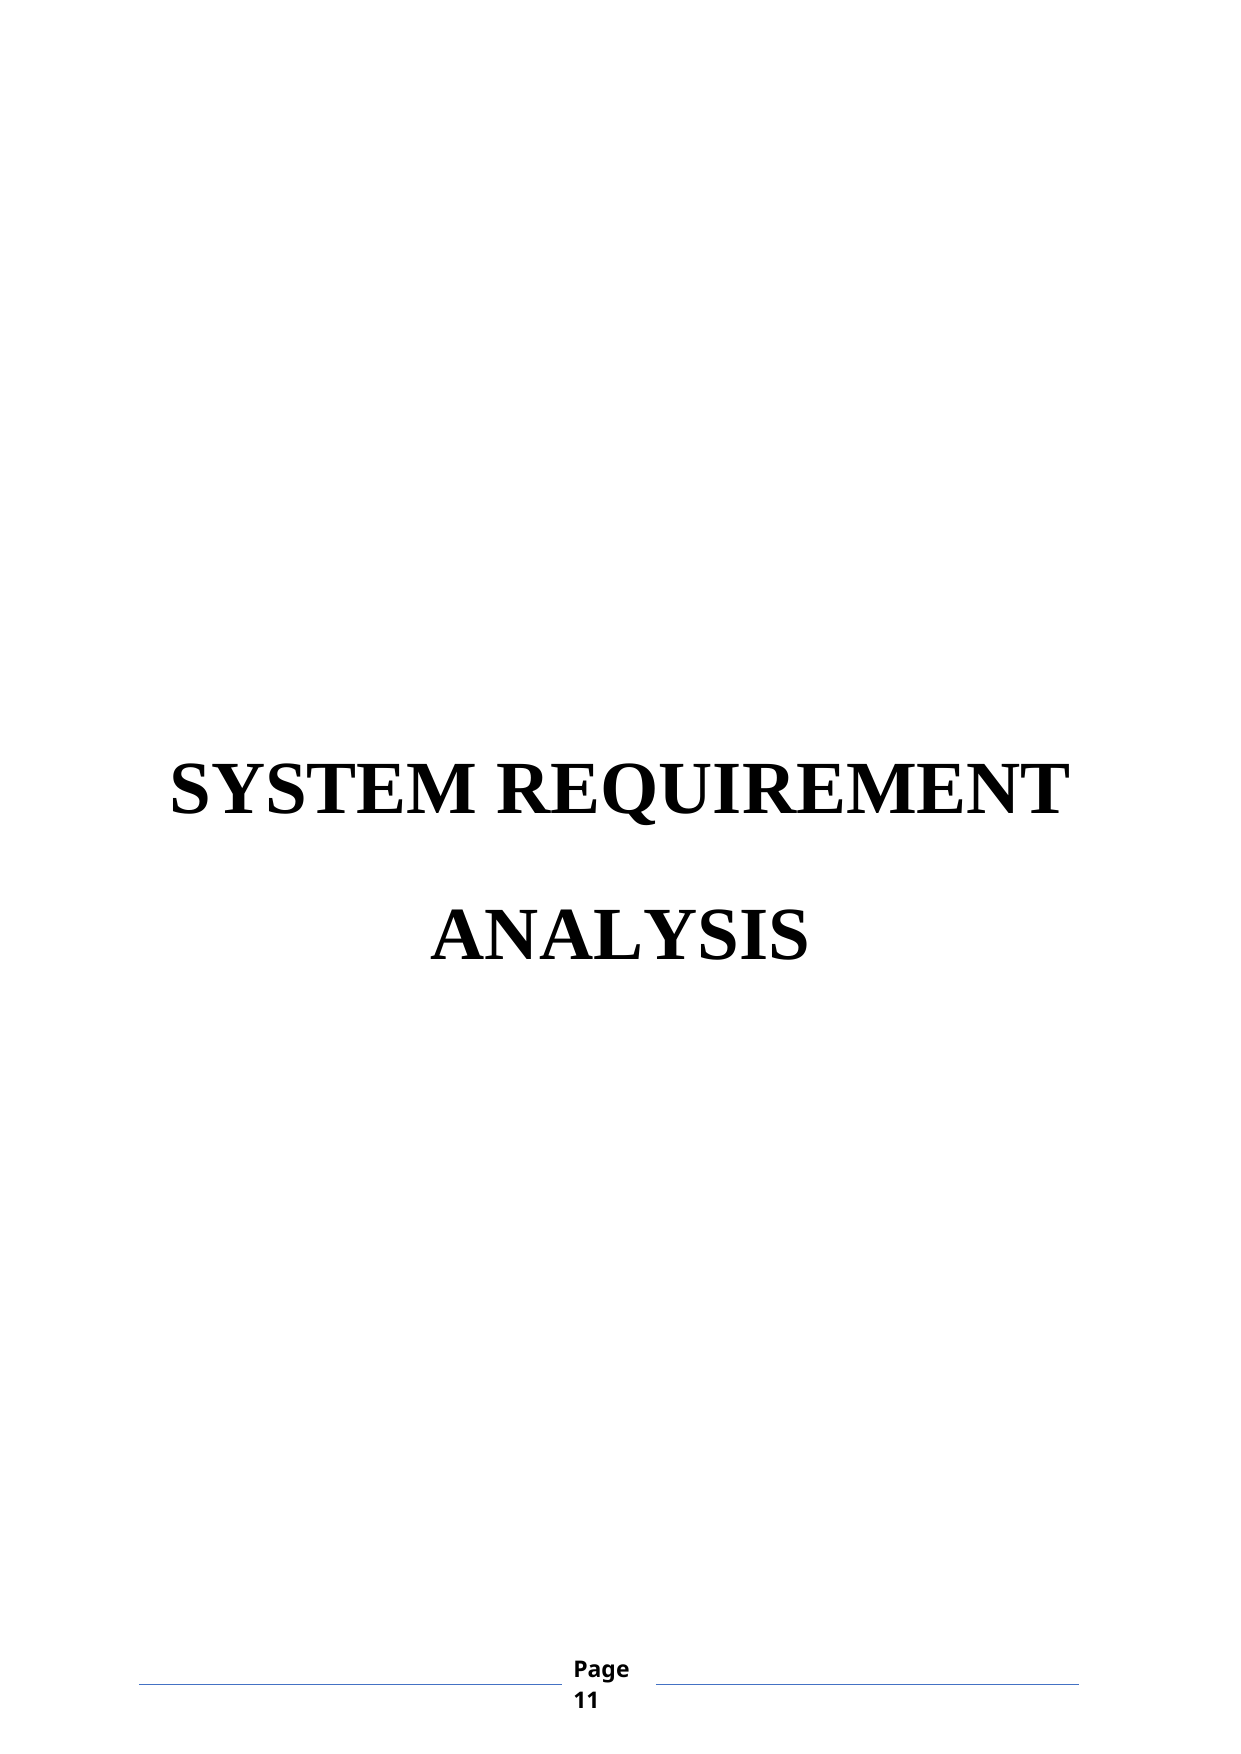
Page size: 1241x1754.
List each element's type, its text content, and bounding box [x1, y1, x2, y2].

text SYSTEM REQUIREMENT [150, 743, 1090, 829]
text ANALYSIS [150, 889, 1090, 976]
